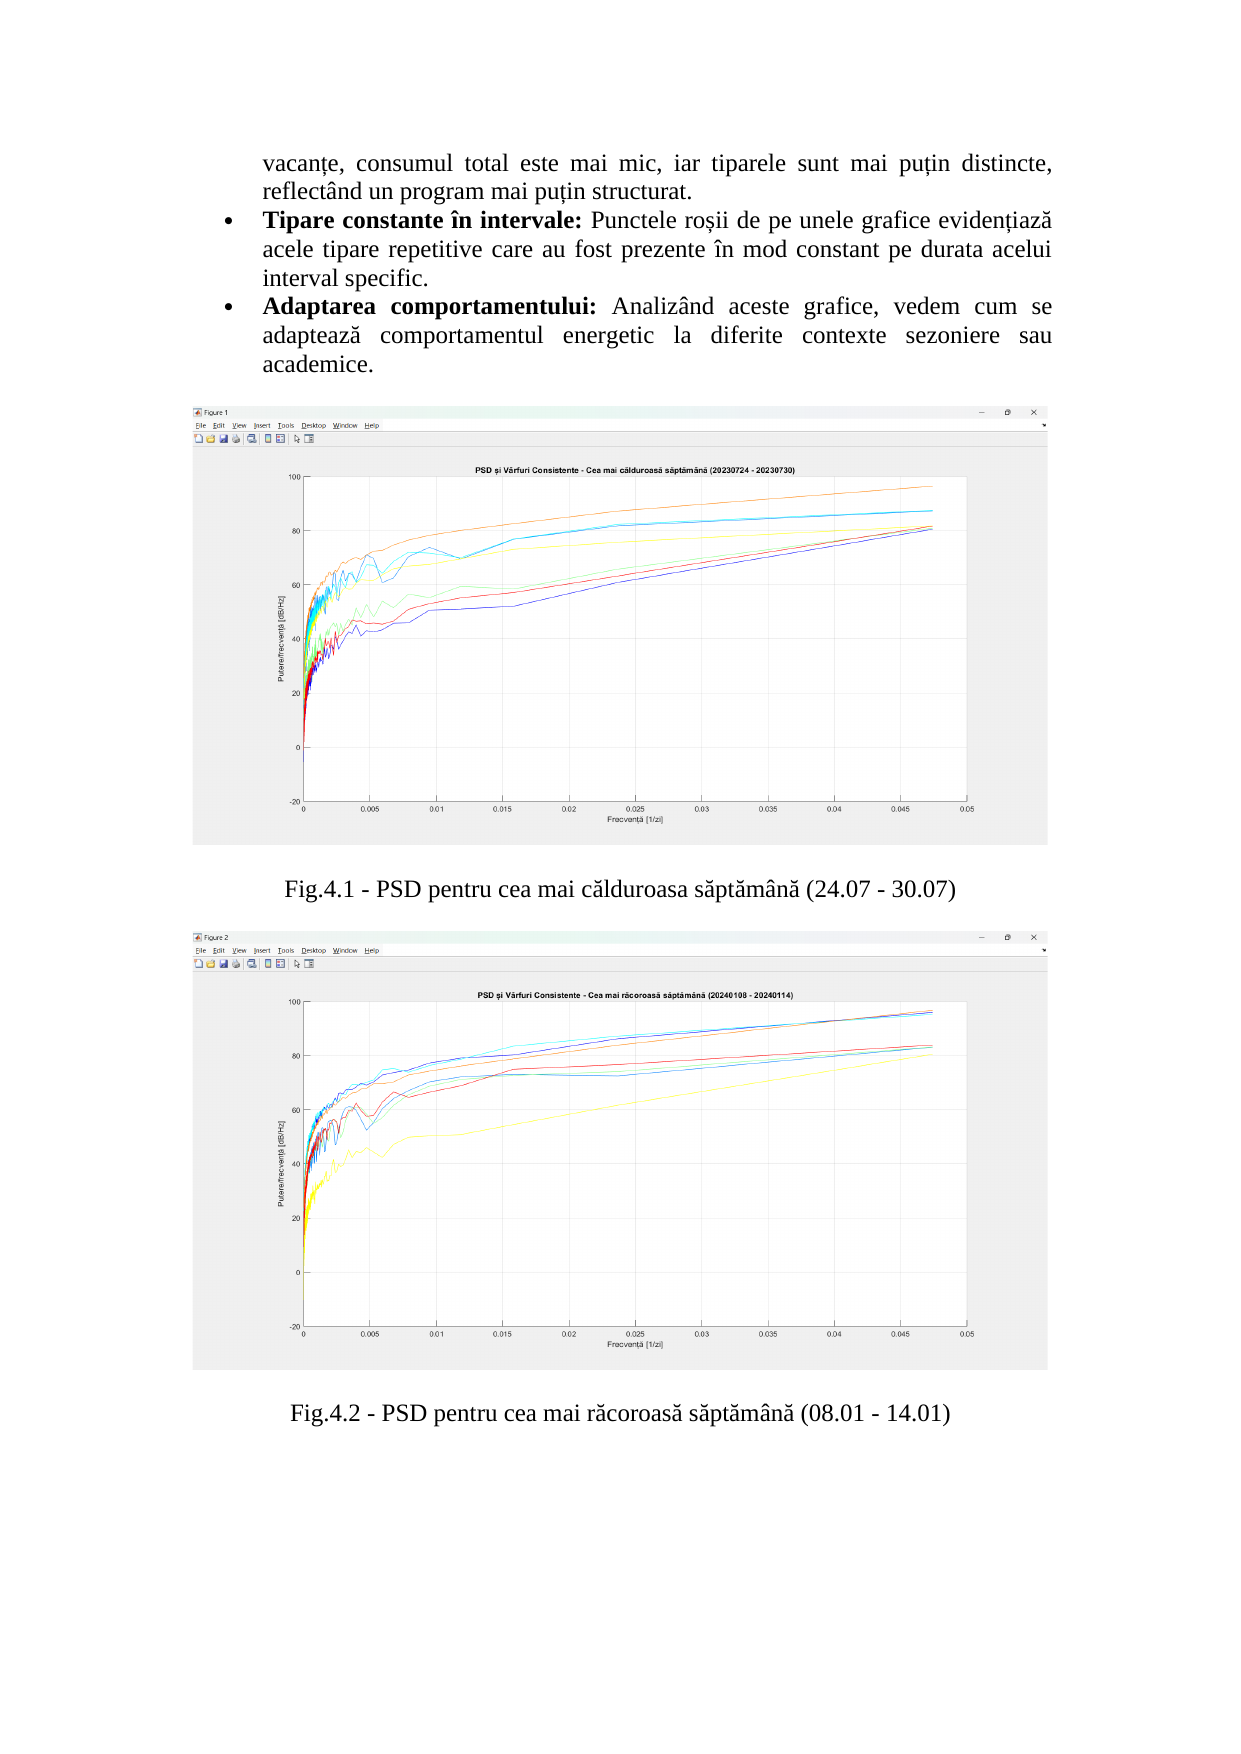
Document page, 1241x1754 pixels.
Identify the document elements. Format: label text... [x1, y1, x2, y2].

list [225, 148, 1053, 205]
text Fig.4.1 - PSD pentru cea mai călduroasa săptămână (24.07 - 30.07) [187, 874, 1053, 902]
list Adaptarea comportamentului: Analizând aceste grafice, vedem cum se adaptează comportamentul energetic la diferite contexte sezoniere sau academice. [225, 291, 1053, 378]
list Tipare constante în intervale: Punctele roșii de pe unele grafice evidențiază acele tipare repetitive care au fost prezente în mod constant pe durata acelui interval specific. [225, 205, 1053, 291]
text Fig.4.2 - PSD pentru cea mai răcoroasă săptămână (08.01 - 14.01) [187, 1398, 1053, 1427]
picture [192, 406, 1048, 845]
picture [192, 931, 1048, 1370]
